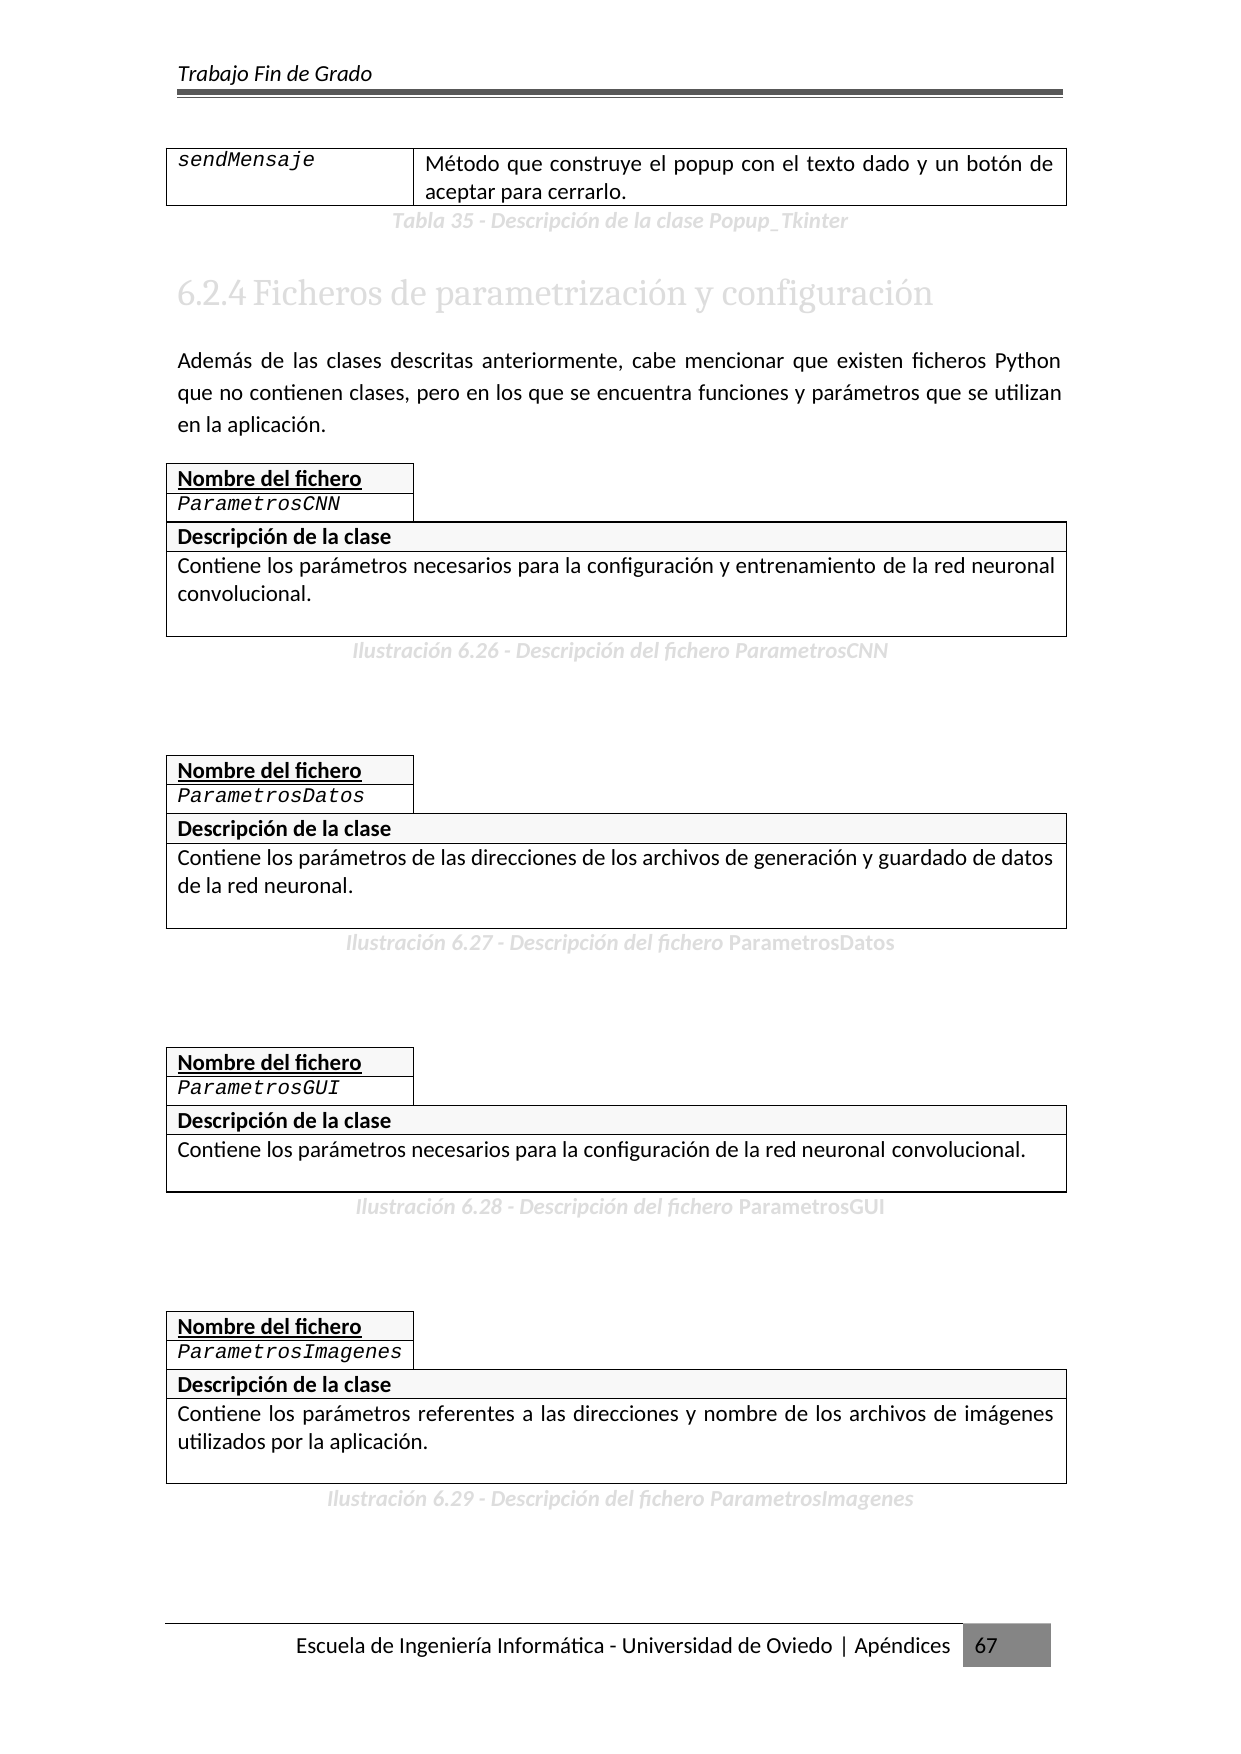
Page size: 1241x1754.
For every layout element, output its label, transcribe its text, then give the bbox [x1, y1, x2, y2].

table_cell Contiene los parámetros necesarios para la configuración y entrenamiento de la red neuronal convolucional. [167, 552, 1066, 636]
table_cell ParametrosGUI [167, 1077, 413, 1105]
table_cell Contiene los parámetros de las direcciones de los archivos de generación y guardado de datos de la red neuronal. [167, 844, 1066, 927]
table_header Nombre del fichero [167, 1048, 413, 1076]
table_cell Descripción de la clase [167, 1370, 1066, 1398]
text Además de las clases descritas anteriormente, cabe mencionar que existen ficheros Python que no contienen clases, pero en los que se encuentra funciones y parámetros que se utilizan en la aplicación. [177, 346, 1063, 438]
table_cell Descripción de la clase [167, 523, 1066, 551]
table_cell Contiene los parámetros referentes a las direcciones y nombre de los archivos de imágenes utilizados por la aplicación. [167, 1399, 1066, 1483]
table_cell ParametrosCNN [167, 494, 413, 521]
subtitle Ficheros de parametrización y configuración [177, 271, 1063, 314]
table_cell Descripción de la clase [167, 1106, 1066, 1134]
table_cell Descripción de la clase [167, 814, 1066, 842]
table_cell Contiene los parámetros necesarios para la configuración de la red neuronal convolucional. [167, 1135, 1066, 1191]
table_cell Método que construye el popup con el texto dado y un botón de aceptar para cerrarlo. [414, 149, 1066, 205]
table_cell ParametrosImagenes [167, 1341, 413, 1369]
table_header Nombre del fichero [167, 756, 413, 784]
table_cell ParametrosDatos [167, 785, 413, 813]
table_cell sendMensaje [167, 149, 413, 205]
table_header Nombre del fichero [167, 464, 413, 492]
table_header Nombre del fichero [167, 1312, 413, 1340]
